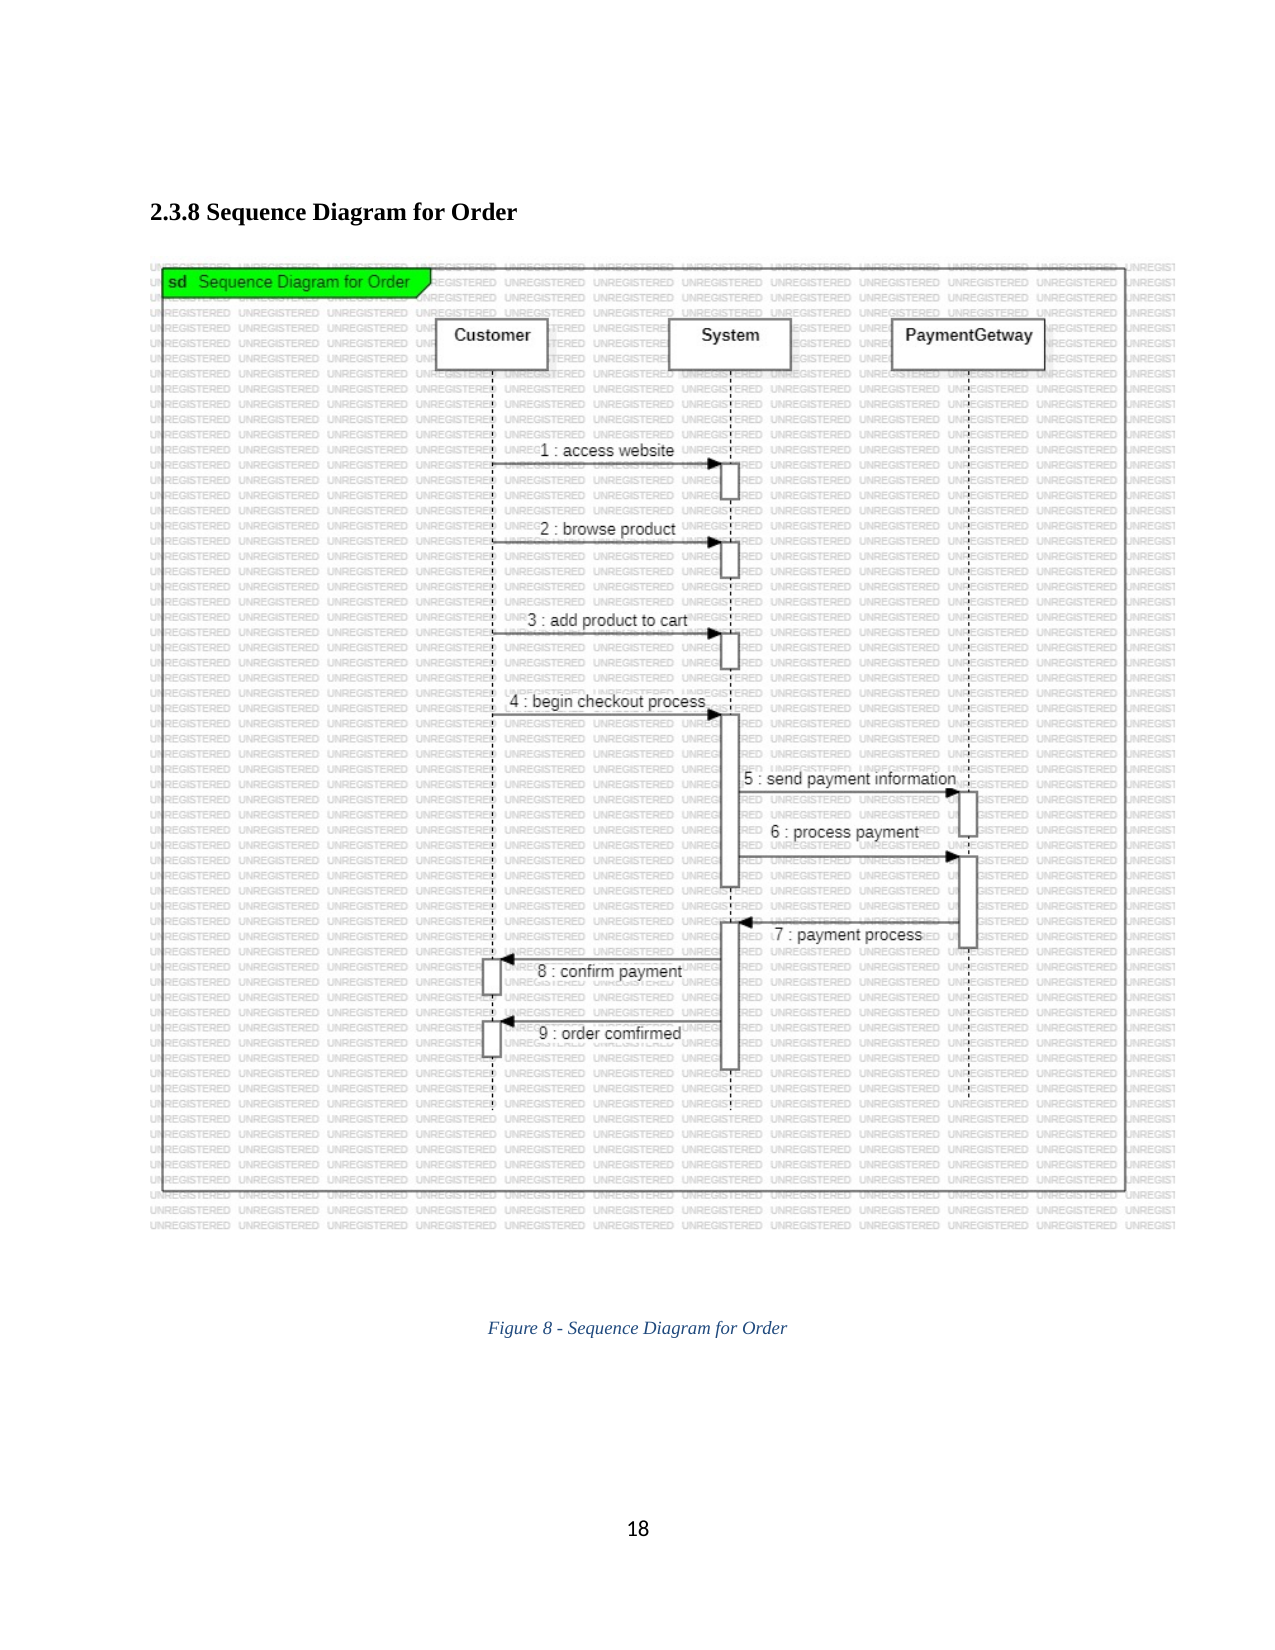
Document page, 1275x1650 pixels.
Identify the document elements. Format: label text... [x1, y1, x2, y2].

text Figure 8 - Sequence Diagram for Order [150, 1317, 1125, 1339]
subtitle 2.3.8 Sequence Diagram for Order [150, 197, 1130, 225]
picture [150, 256, 1175, 1242]
